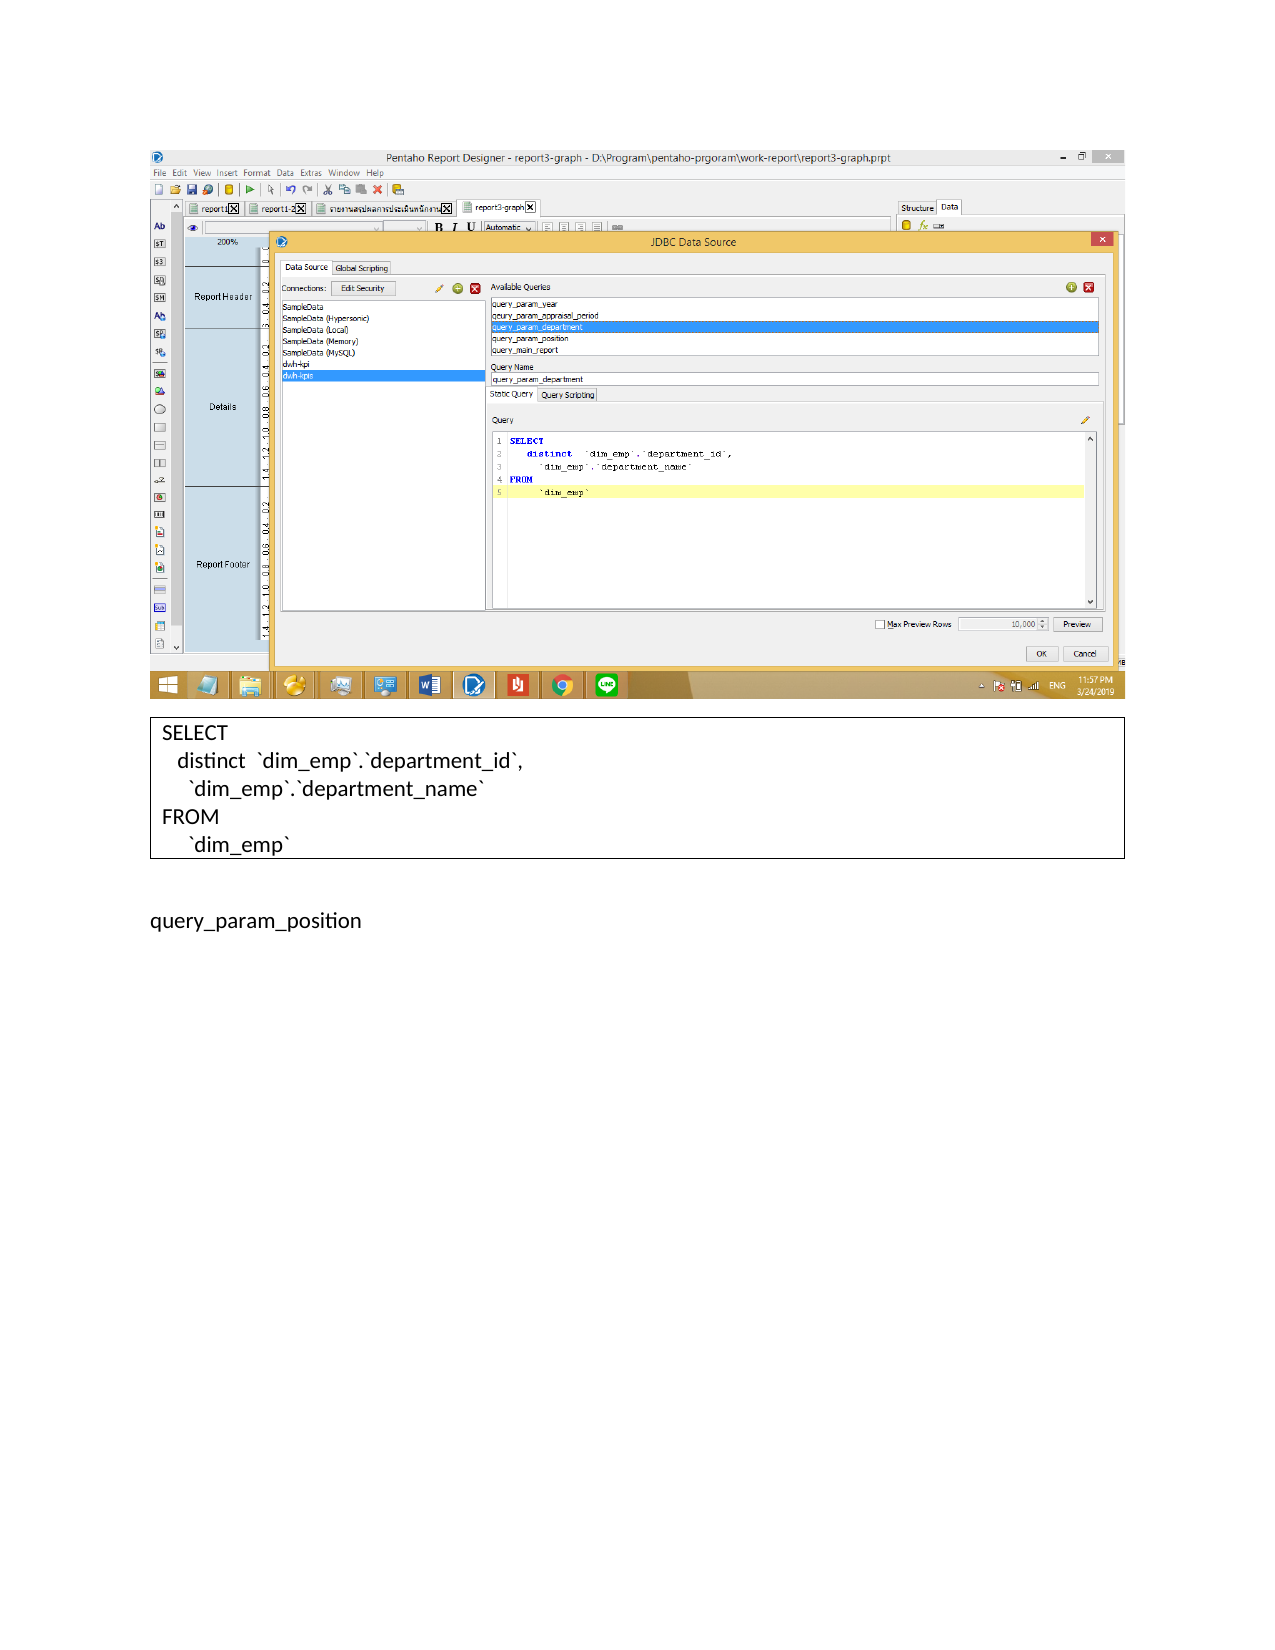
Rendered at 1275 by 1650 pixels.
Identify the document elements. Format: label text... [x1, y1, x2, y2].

table_header SELECT distinct `dim_emp`.`department_id`, `dim_emp`.`department_name` FROM `dim_emp` [151, 718, 1124, 858]
picture [150, 150, 1125, 699]
text query_param_position [150, 906, 1125, 934]
